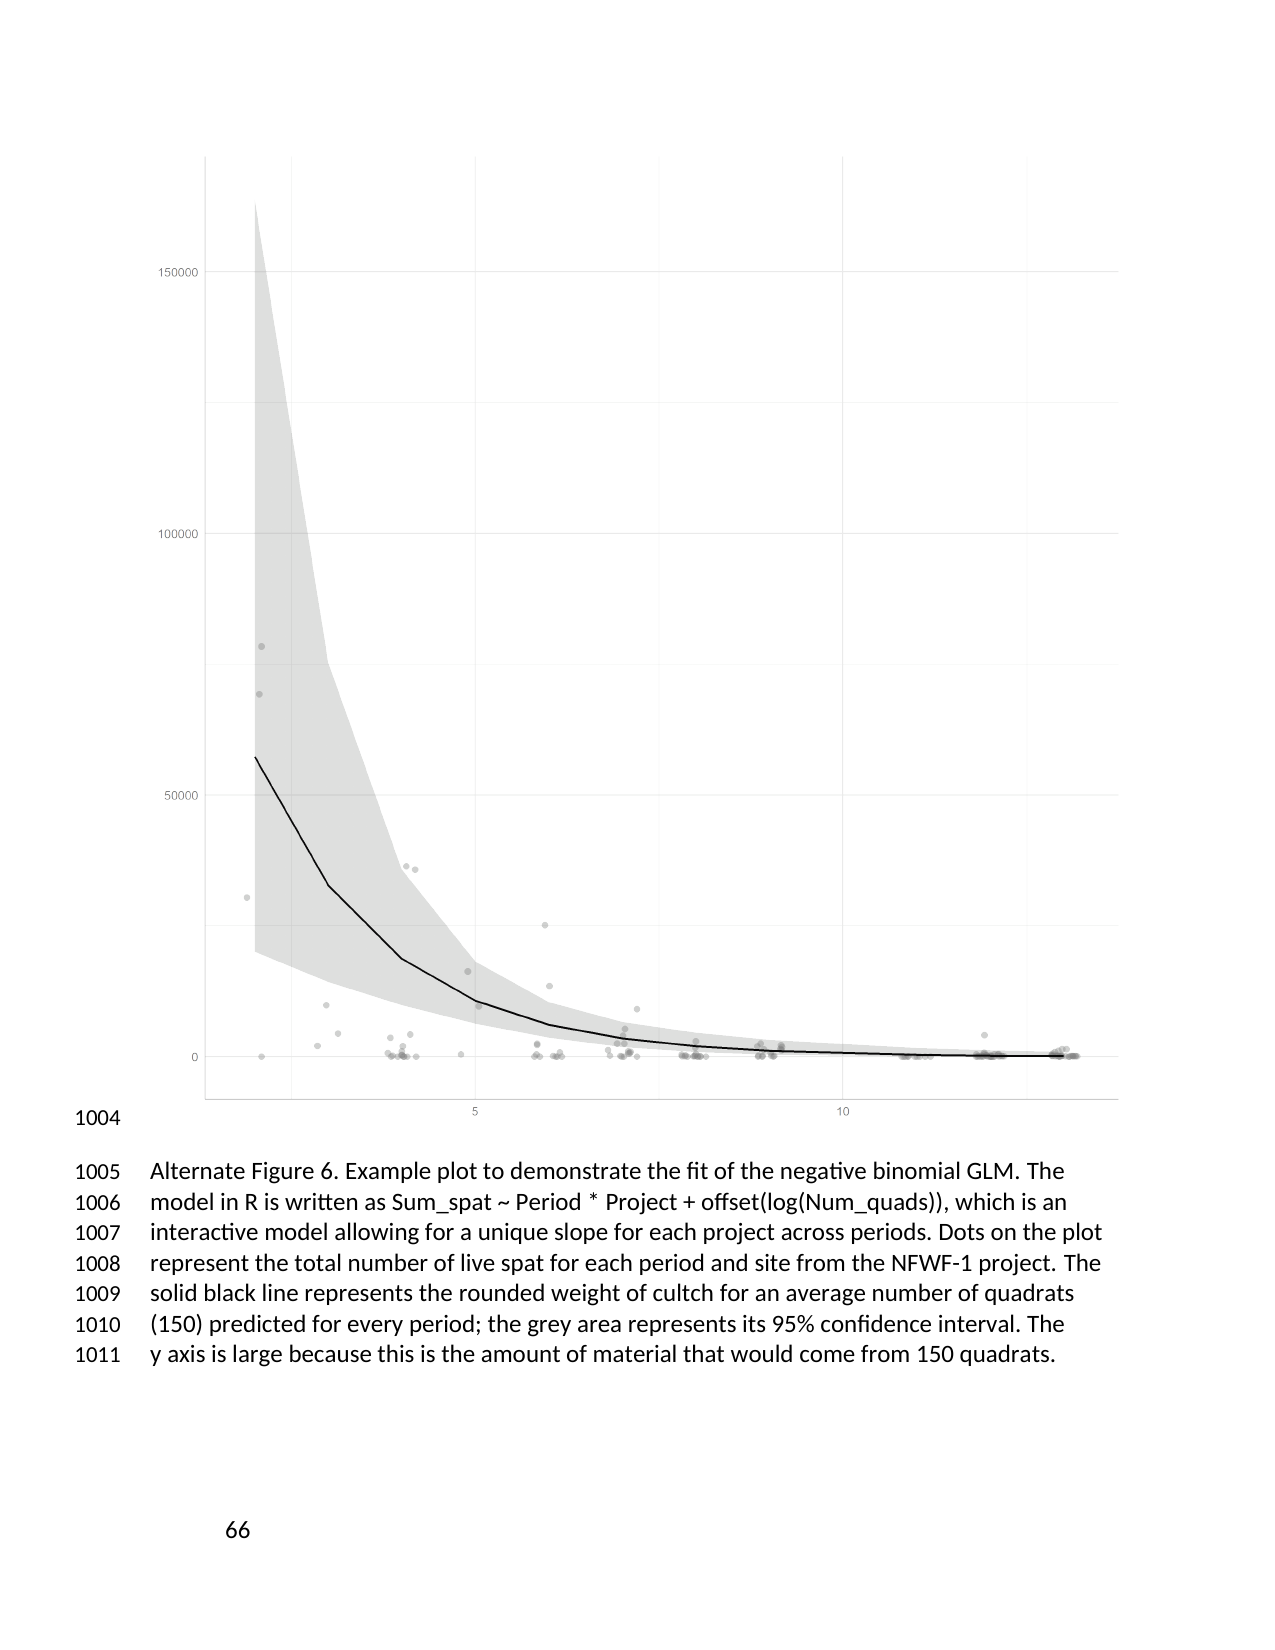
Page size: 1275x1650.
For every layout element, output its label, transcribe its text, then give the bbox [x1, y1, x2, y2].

picture [150, 150, 1125, 1125]
text Alternate Figure 6. Example plot to demonstrate the fit of the negative binomial GLM. The model in R is written as Sum_spat ~ Period * Project + offset(log(Num_quads)), which is an interactive model allowing for a unique slope for each project across periods. Dots on the plot represent the total number of live spat for each period and site from the NFWF-1 project. The solid black line represents the rounded weight of cultch for an average number of quadrats (150) predicted for every period; the grey area represents its 95% confidence interval. The y axis is large because this is the amount of material that would come from 150 quadrats. [150, 1156, 1125, 1369]
